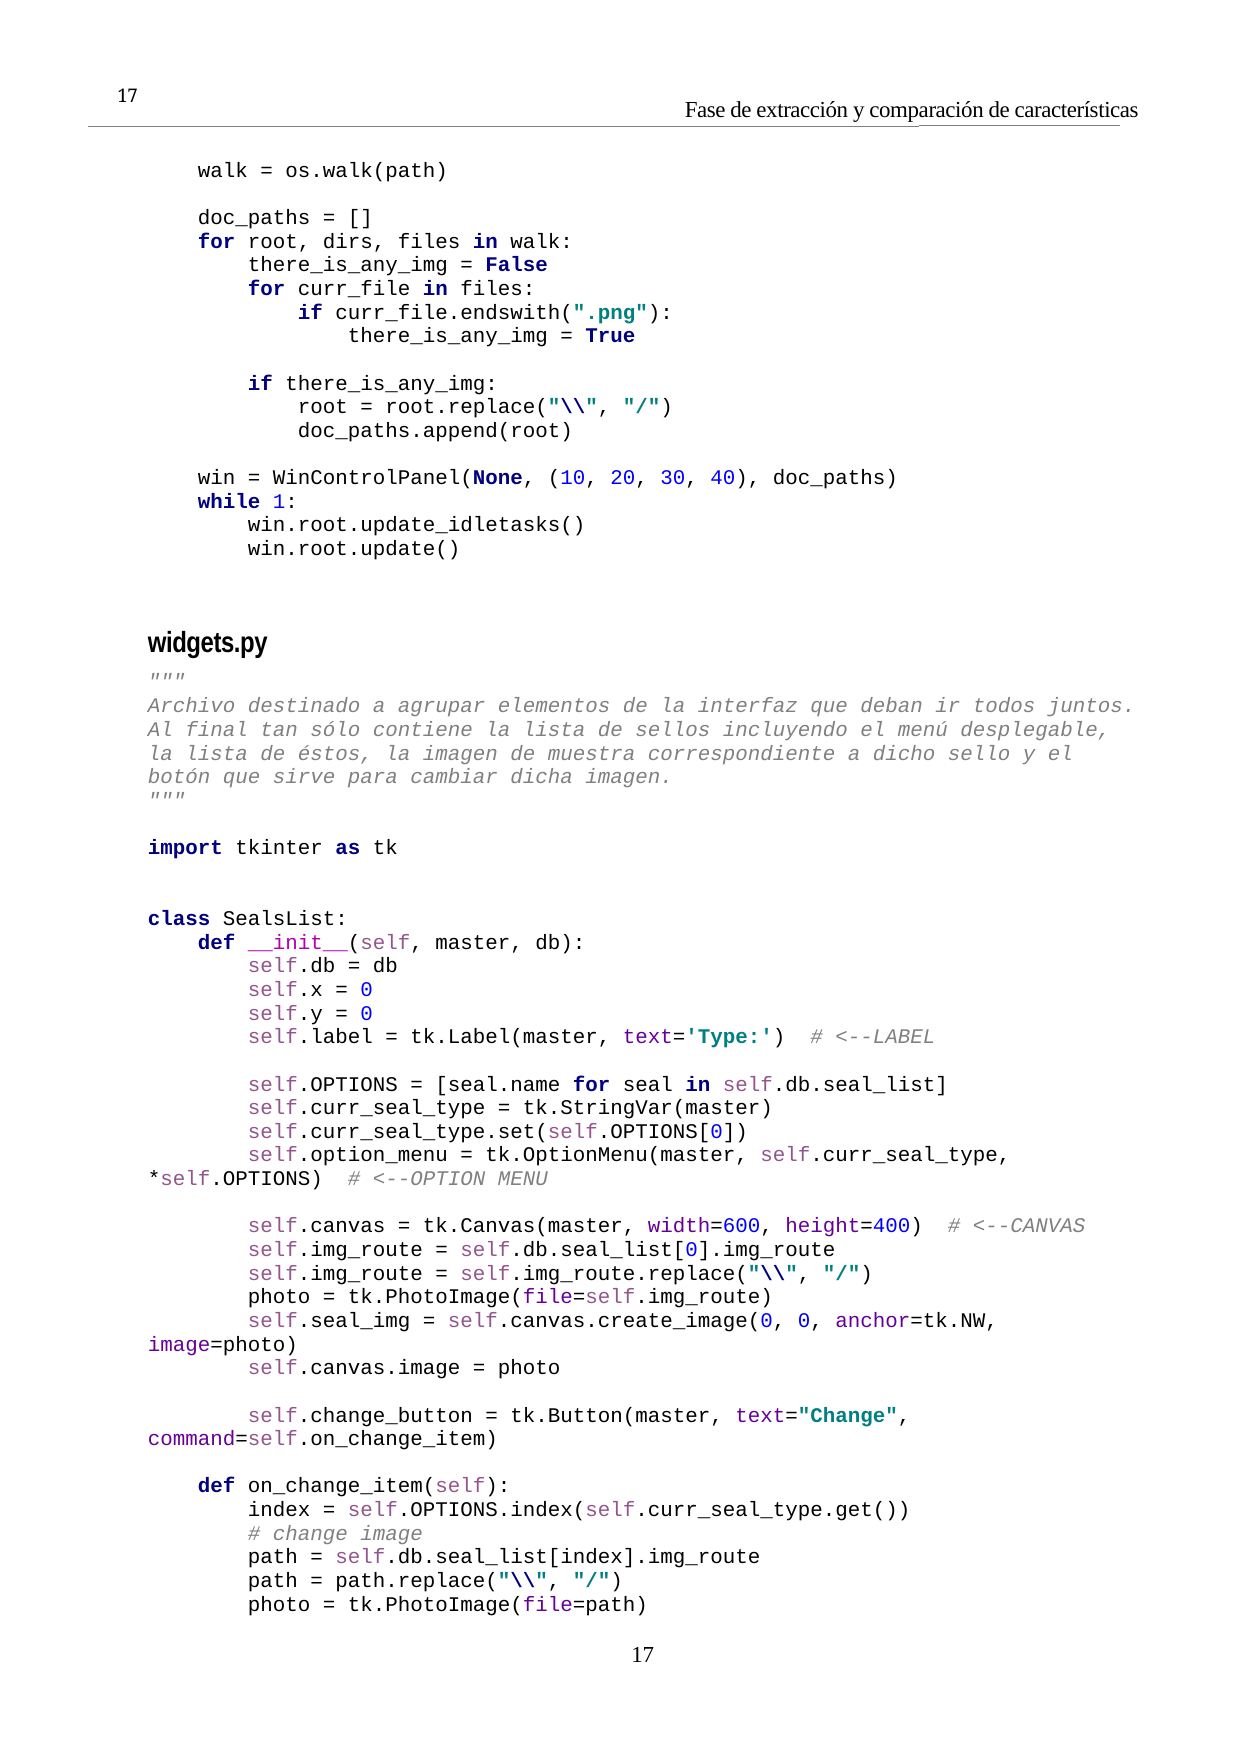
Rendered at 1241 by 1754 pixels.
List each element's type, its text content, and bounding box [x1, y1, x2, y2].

text """ Archivo destinado a agrupar elementos de la interfaz que deban ir todos juntos. Al final tan sólo contiene la lista de sellos incluyendo el menú desplegable, la lista de éstos, la imagen de muestra correspondiente a dicho sello y el botón que sirve para cambiar dicha imagen. """ import tkinter as tk [148, 672, 1138, 861]
text widgets.py [148, 626, 1138, 659]
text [148, 861, 1138, 1617]
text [148, 160, 1138, 562]
